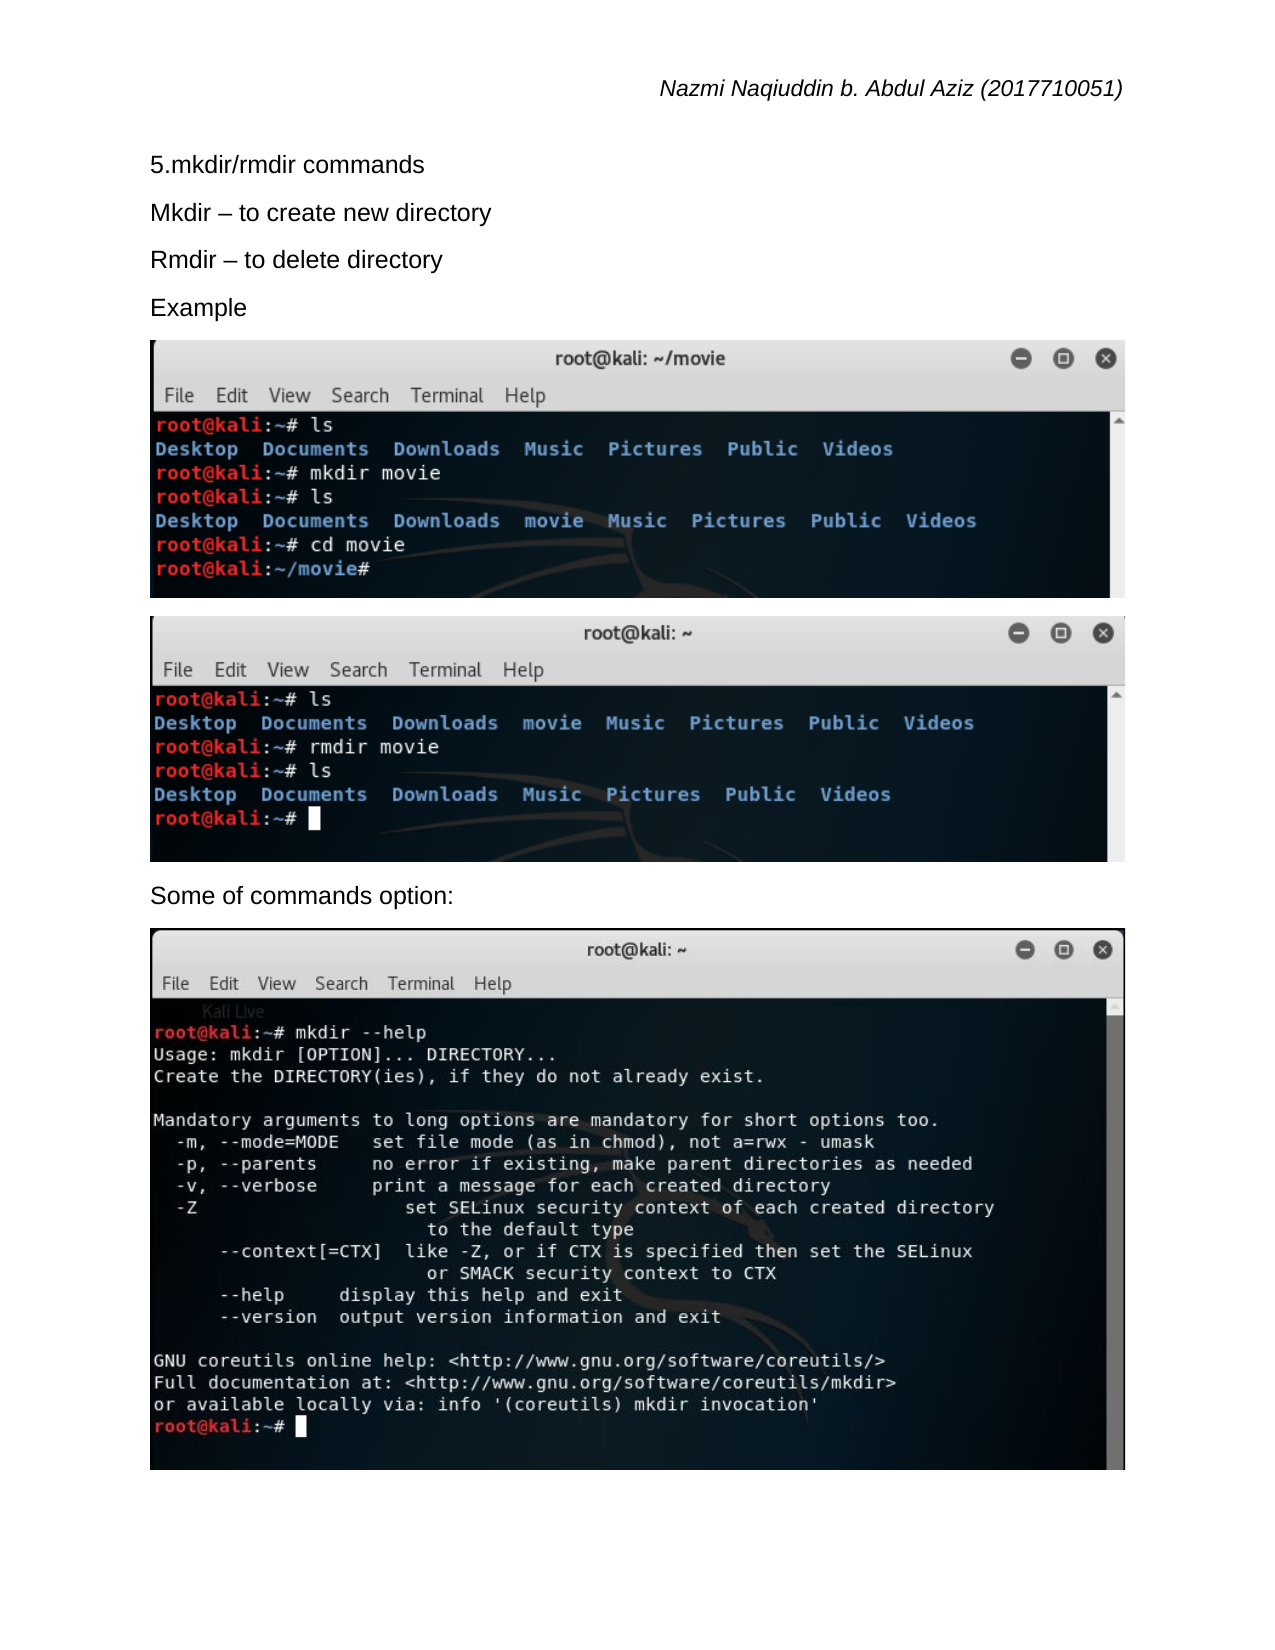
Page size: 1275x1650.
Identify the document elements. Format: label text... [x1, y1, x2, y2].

text Some of commands option: [150, 881, 1125, 910]
text Rmdir – to delete directory [150, 245, 1125, 274]
text Mkdir – to create new directory [150, 198, 1125, 226]
picture [150, 928, 1125, 1470]
text Example [150, 293, 1125, 322]
picture [150, 616, 1125, 862]
text 5.mkdir/rmdir commands [150, 150, 1125, 179]
picture [150, 340, 1125, 598]
